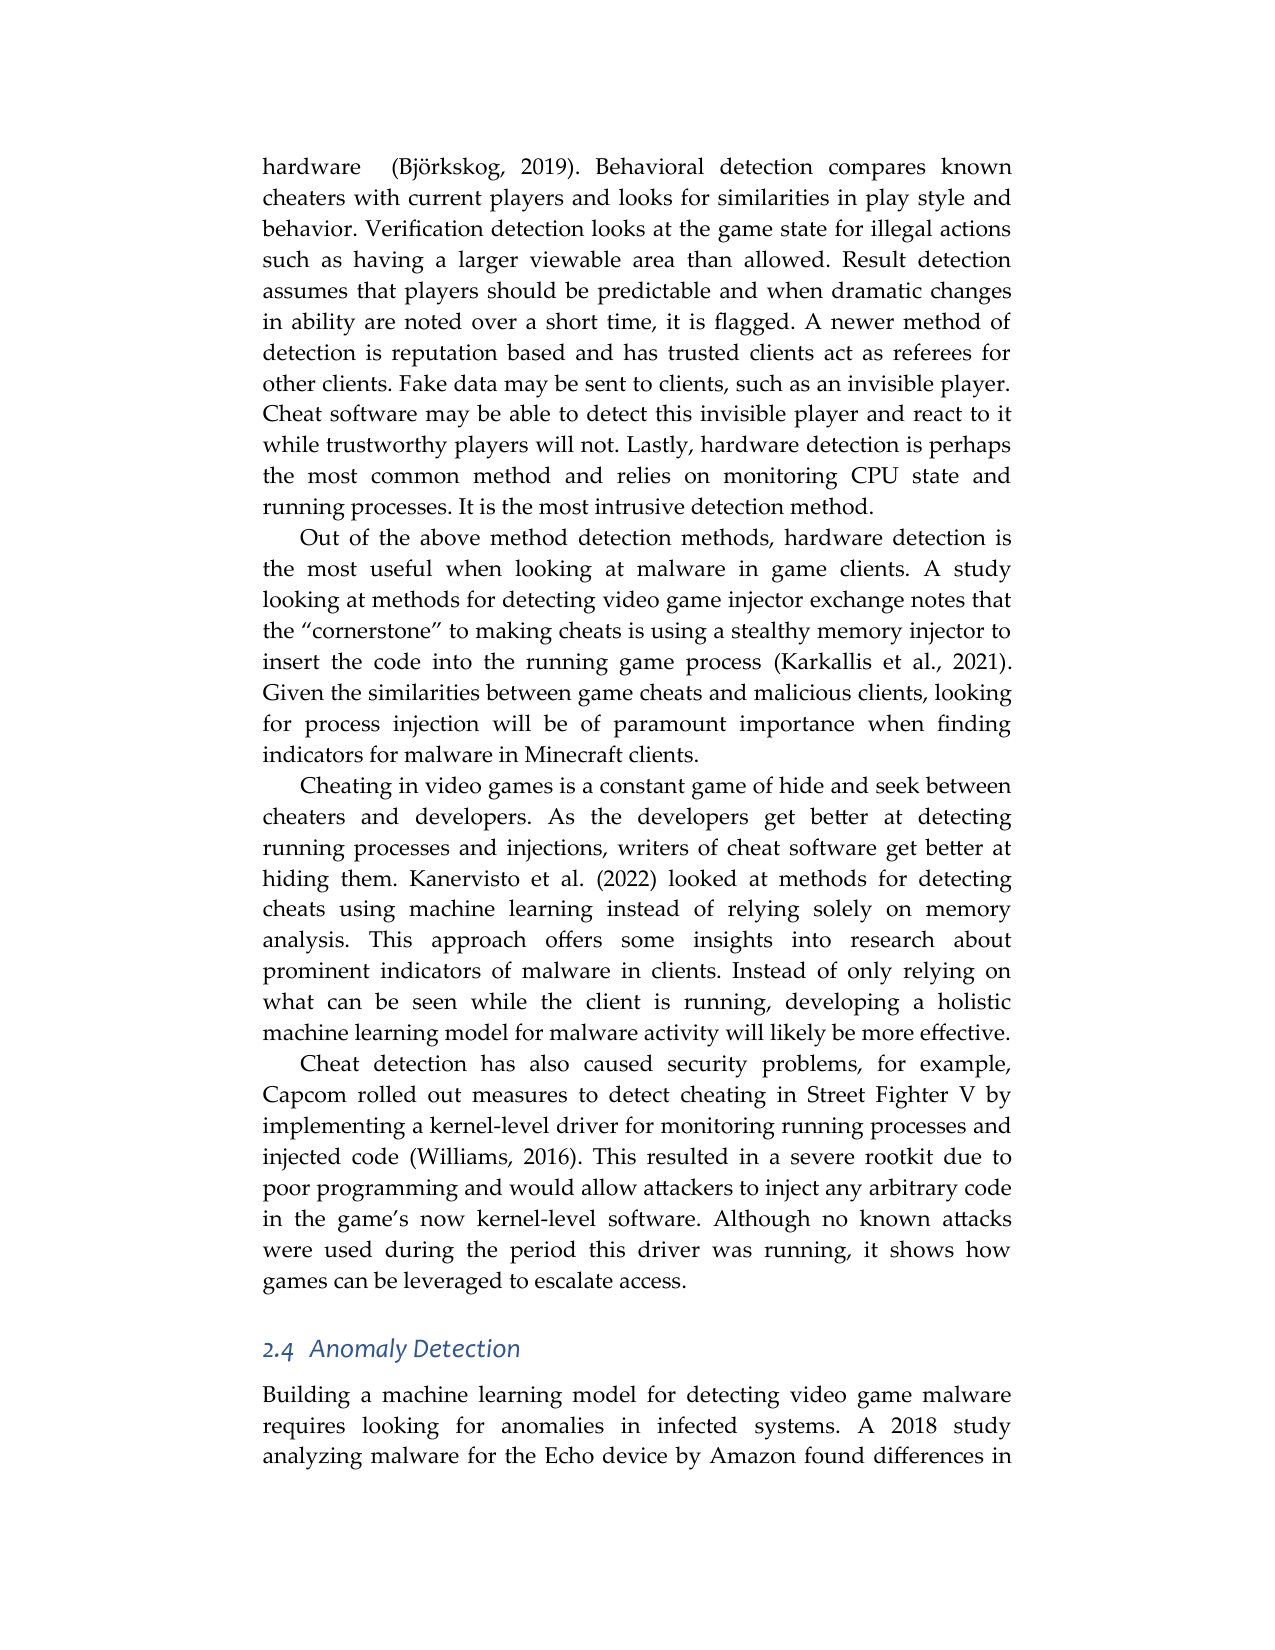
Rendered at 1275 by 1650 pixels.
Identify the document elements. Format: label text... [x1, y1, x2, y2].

text Cheat detection has also caused security problems, for example, Capcom rolled out measures to detect cheating in Street Fighter V by implementing a kernel-level driver for monitoring running processes and injected code . This resulted in a severe rootkit due to poor programming and would allow attackers to inject any arbitrary code in the game’s now kernel-level software. Although no known attacks were used during the period this driver was running, it shows how games can be leveraged to escalate access. [262, 1047, 1012, 1295]
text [262, 1378, 1012, 1471]
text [262, 150, 1012, 521]
subtitle Anomaly Detection [262, 1332, 1012, 1365]
text Cheating in video games is a constant game of hide and seek between cheaters and developers. As the developers get better at detecting running processes and injections, writers of cheat software get better at hiding them. Kanervisto et al. looked at methods for detecting cheats using machine learning instead of relying solely on memory analysis. This approach offers some insights into research about prominent indicators of malware in clients. Instead of only relying on what can be seen while the client is running, developing a holistic machine learning model for malware activity will likely be more effective. [262, 769, 1012, 1047]
text Out of the above method detection methods, hardware detection is the most useful when looking at malware in game clients. A study looking at methods for detecting video game injector exchange notes that the “cornerstone” to making cheats is using a stealthy memory injector to insert the code into the running game process . Given the similarities between game cheats and malicious clients, looking for process injection will be of paramount importance when finding indicators for malware in Minecraft clients. [262, 521, 1012, 769]
